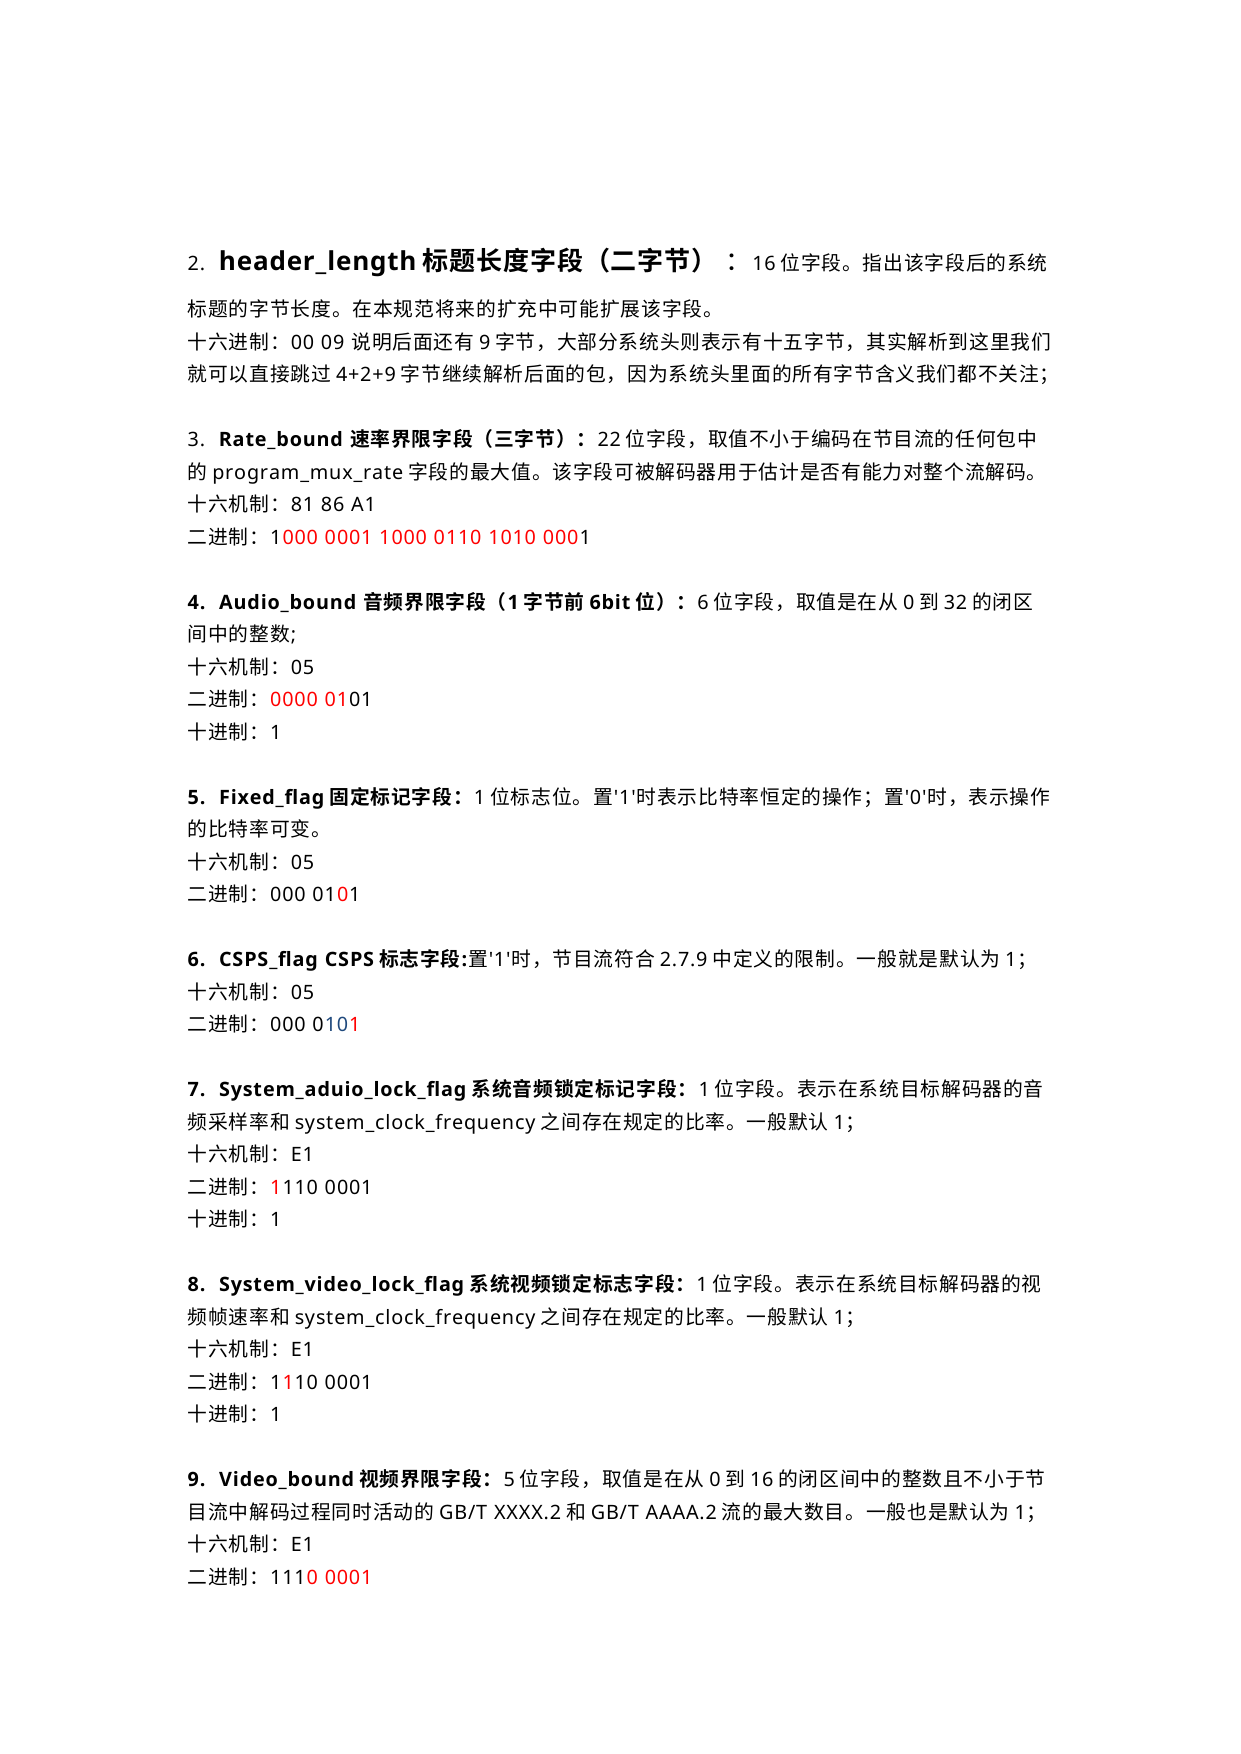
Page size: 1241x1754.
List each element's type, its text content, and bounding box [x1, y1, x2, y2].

text 二进制：1110 0001 [187, 1169, 1053, 1202]
text 十六机制：05 [187, 844, 1053, 877]
text 6. CSPS_flag CSPS标志字段:置'1'时，节目流符合2.7.9中定义的限制。一般就是默认为1； [187, 942, 1053, 974]
text 二进制：0000 0101 [187, 682, 1053, 714]
text 二进制：000 0101 [187, 1007, 1053, 1039]
text 十六机制：05 [187, 649, 1053, 682]
text 十进制：1 [187, 714, 1053, 747]
text 十六进制：00 09 说明后面还有9字节，大部分系统头则表示有十五字节，其实解析到这里我们就可以直接跳过4+2+9字节继续解析后面的包，因为系统头里面的所有字节含义我们都不关注； [187, 324, 1053, 389]
text 十六机制：E1 [187, 1137, 1053, 1169]
text 二进制：000 0101 [187, 877, 1053, 909]
text 十进制：1 [187, 1202, 1053, 1234]
text 二进制：1110 0001 [187, 1364, 1053, 1397]
text 8. System_video_lock_flag系统视频锁定标志字段：1位字段。表示在系统目标解码器的视频帧速率和system_clock_frequency之间存在规定的比率。一般默认1； [187, 1267, 1053, 1332]
text 二进制：1000 0001 1000 0110 1010 0001 [187, 519, 1053, 552]
text 5. Fixed_flag固定标记字段：1位标志位。置'1'时表示比特率恒定的操作；置'0'时，表示操作的比特率可变。 [187, 779, 1053, 844]
text 十六机制：E1 [187, 1332, 1053, 1364]
text 9. Video_bound视频界限字段：5位字段，取值是在从0到16的闭区间中的整数且不小于节目流中解码过程同时活动的GB/T XXXX.2和GB/T AAAA.2流的最大数目。一般也是默认为1； [187, 1462, 1053, 1527]
text 十六机制：05 [187, 974, 1053, 1007]
text 3. Rate_bound 速率界限字段（三字节）：22位字段，取值不小于编码在节目流的任何包中的program_mux_rate字段的最大值。该字段可被解码器用于估计是否有能力对整个流解码。 [187, 422, 1053, 487]
text 十六机制：E1 [187, 1527, 1053, 1559]
text 十进制：1 [187, 1397, 1053, 1429]
text 二进制：1110 0001 [187, 1559, 1053, 1592]
text 十六机制：81 86 A1 [187, 487, 1053, 519]
text 2. header_length标题长度字段（二字节） ：16位字段。指出该字段后的系统标题的字节长度。在本规范将来的扩充中可能扩展该字段。 [187, 227, 1053, 324]
text 7. System_aduio_lock_flag系统音频锁定标记字段：1位字段。表示在系统目标解码器的音频采样率和system_clock_frequency之间存在规定的比率。一般默认1； [187, 1072, 1053, 1137]
text 4. Audio_bound 音频界限字段（1字节前6bit位）：6位字段，取值是在从0到32的闭区间中的整数; [187, 584, 1053, 649]
